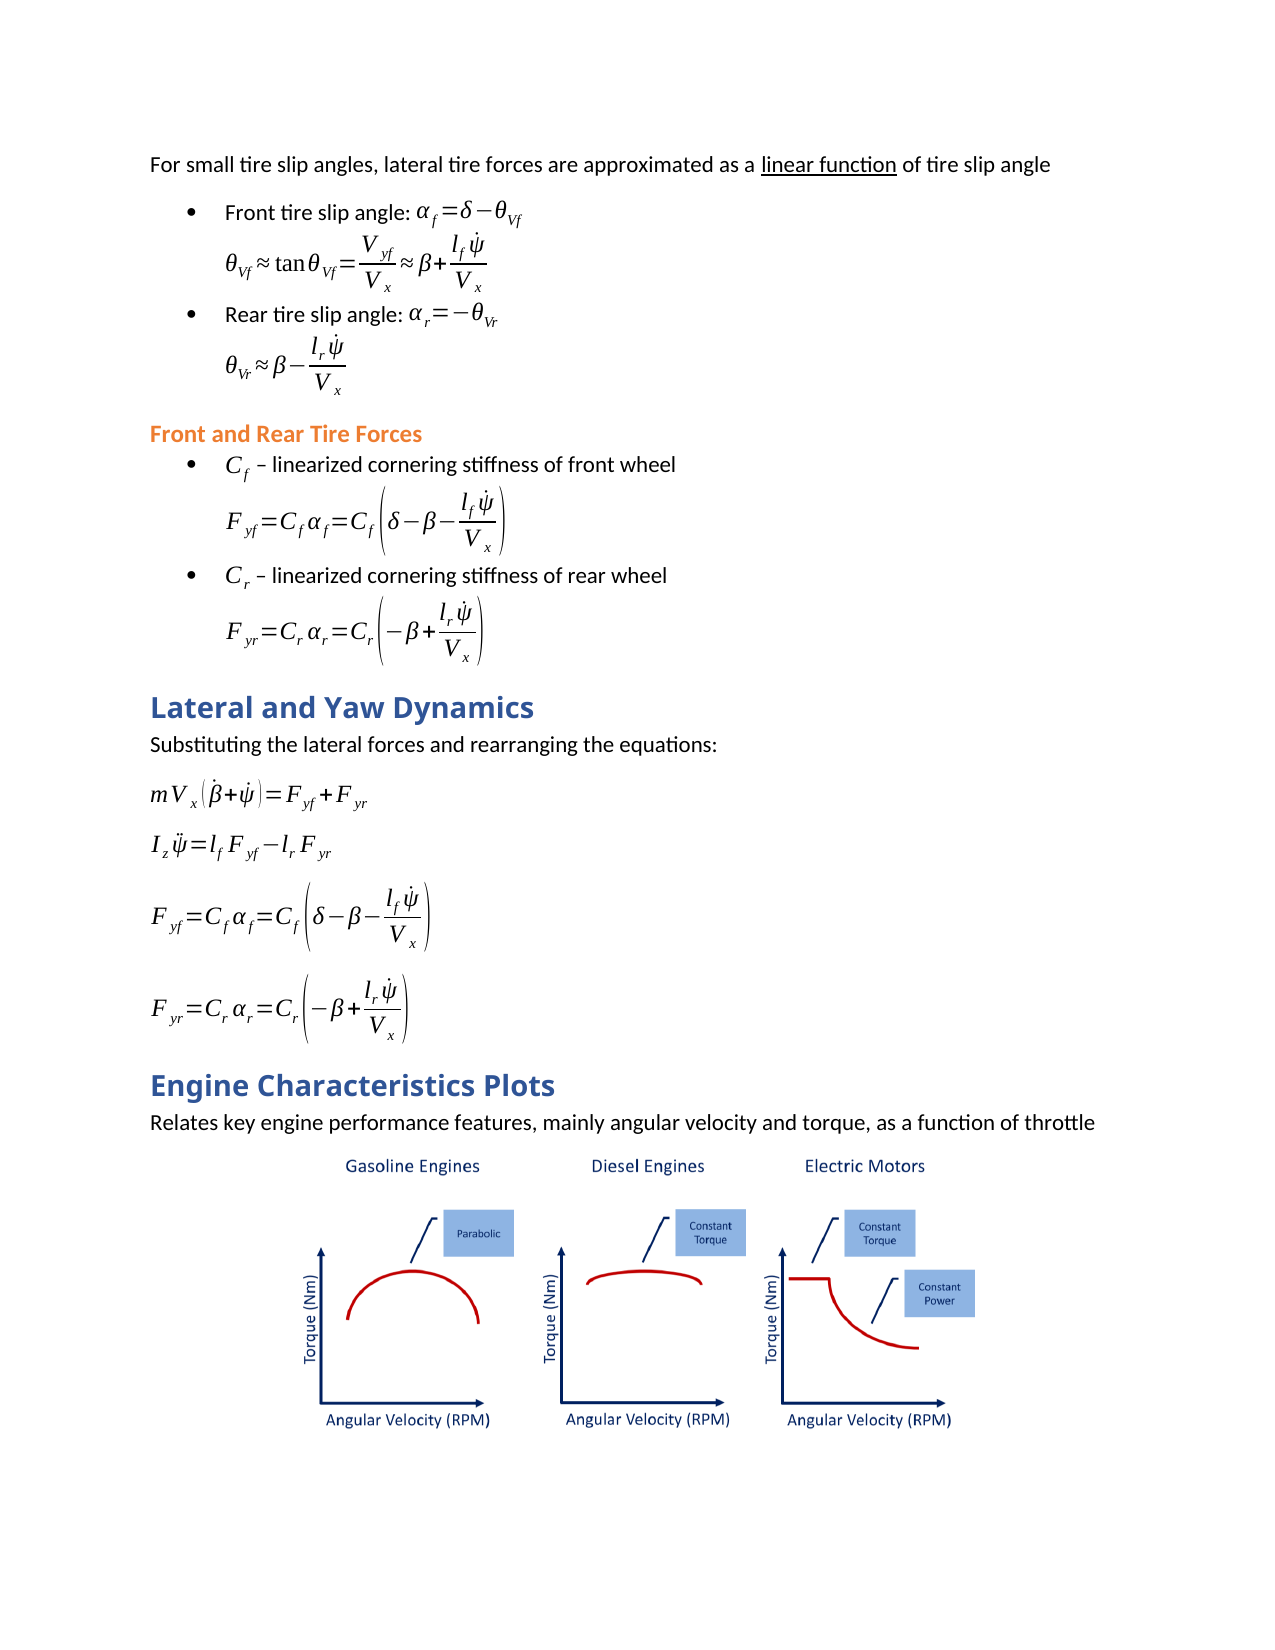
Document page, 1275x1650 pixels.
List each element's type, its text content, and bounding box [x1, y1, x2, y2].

picture [291, 1155, 984, 1439]
subtitle Front and Rear Tire Forces [150, 418, 1125, 448]
list – linearized cornering stiffness of rear wheel [187, 561, 1125, 669]
list – linearized cornering stiffness of front wheel [187, 451, 1125, 483]
text Relates key engine performance features, mainly angular velocity and torque, as a function of throttle [150, 1108, 1125, 1136]
list Front tire slip angle: [187, 197, 1125, 228]
list Rear tire slip angle: [187, 299, 1125, 399]
text Substituting the lateral forces and rearranging the equations: [150, 731, 1125, 758]
subtitle Lateral and Yaw Dynamics [150, 688, 1125, 727]
subtitle Engine Characteristics Plots [150, 1065, 1125, 1105]
text For small tire slip angles, lateral tire forces are approximated as a linear function of tire slip angle [150, 150, 1125, 178]
